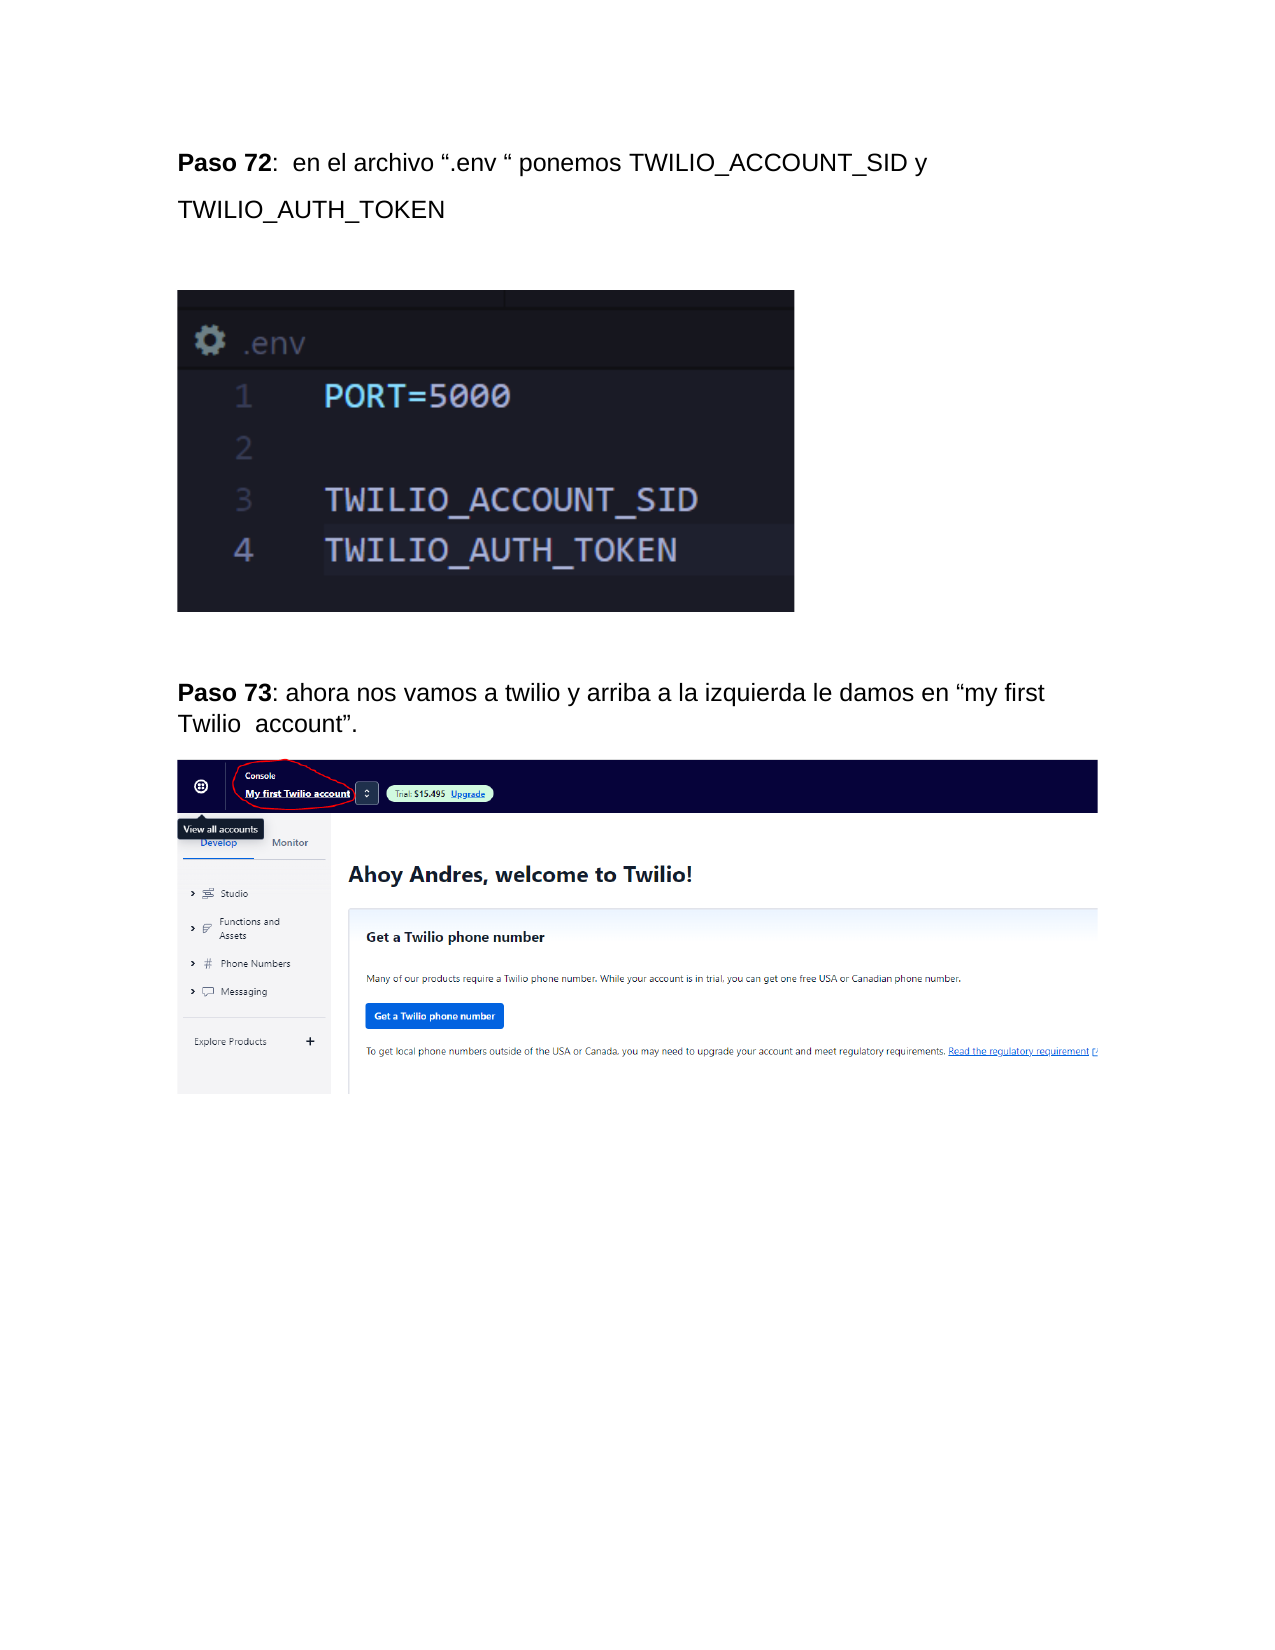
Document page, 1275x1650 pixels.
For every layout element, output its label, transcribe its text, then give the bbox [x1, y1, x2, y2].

text Paso 73: ahora nos vamos a twilio y arriba a la izquierda le damos en “my first Twilio account”. [177, 678, 1098, 737]
picture [177, 290, 795, 612]
picture [177, 756, 1098, 1094]
text TWILIO_AUTH_TOKEN [177, 195, 1098, 224]
text Paso 72: en el archivo “.env “ ponemos TWILIO_ACCOUNT_SID y [177, 148, 1098, 176]
